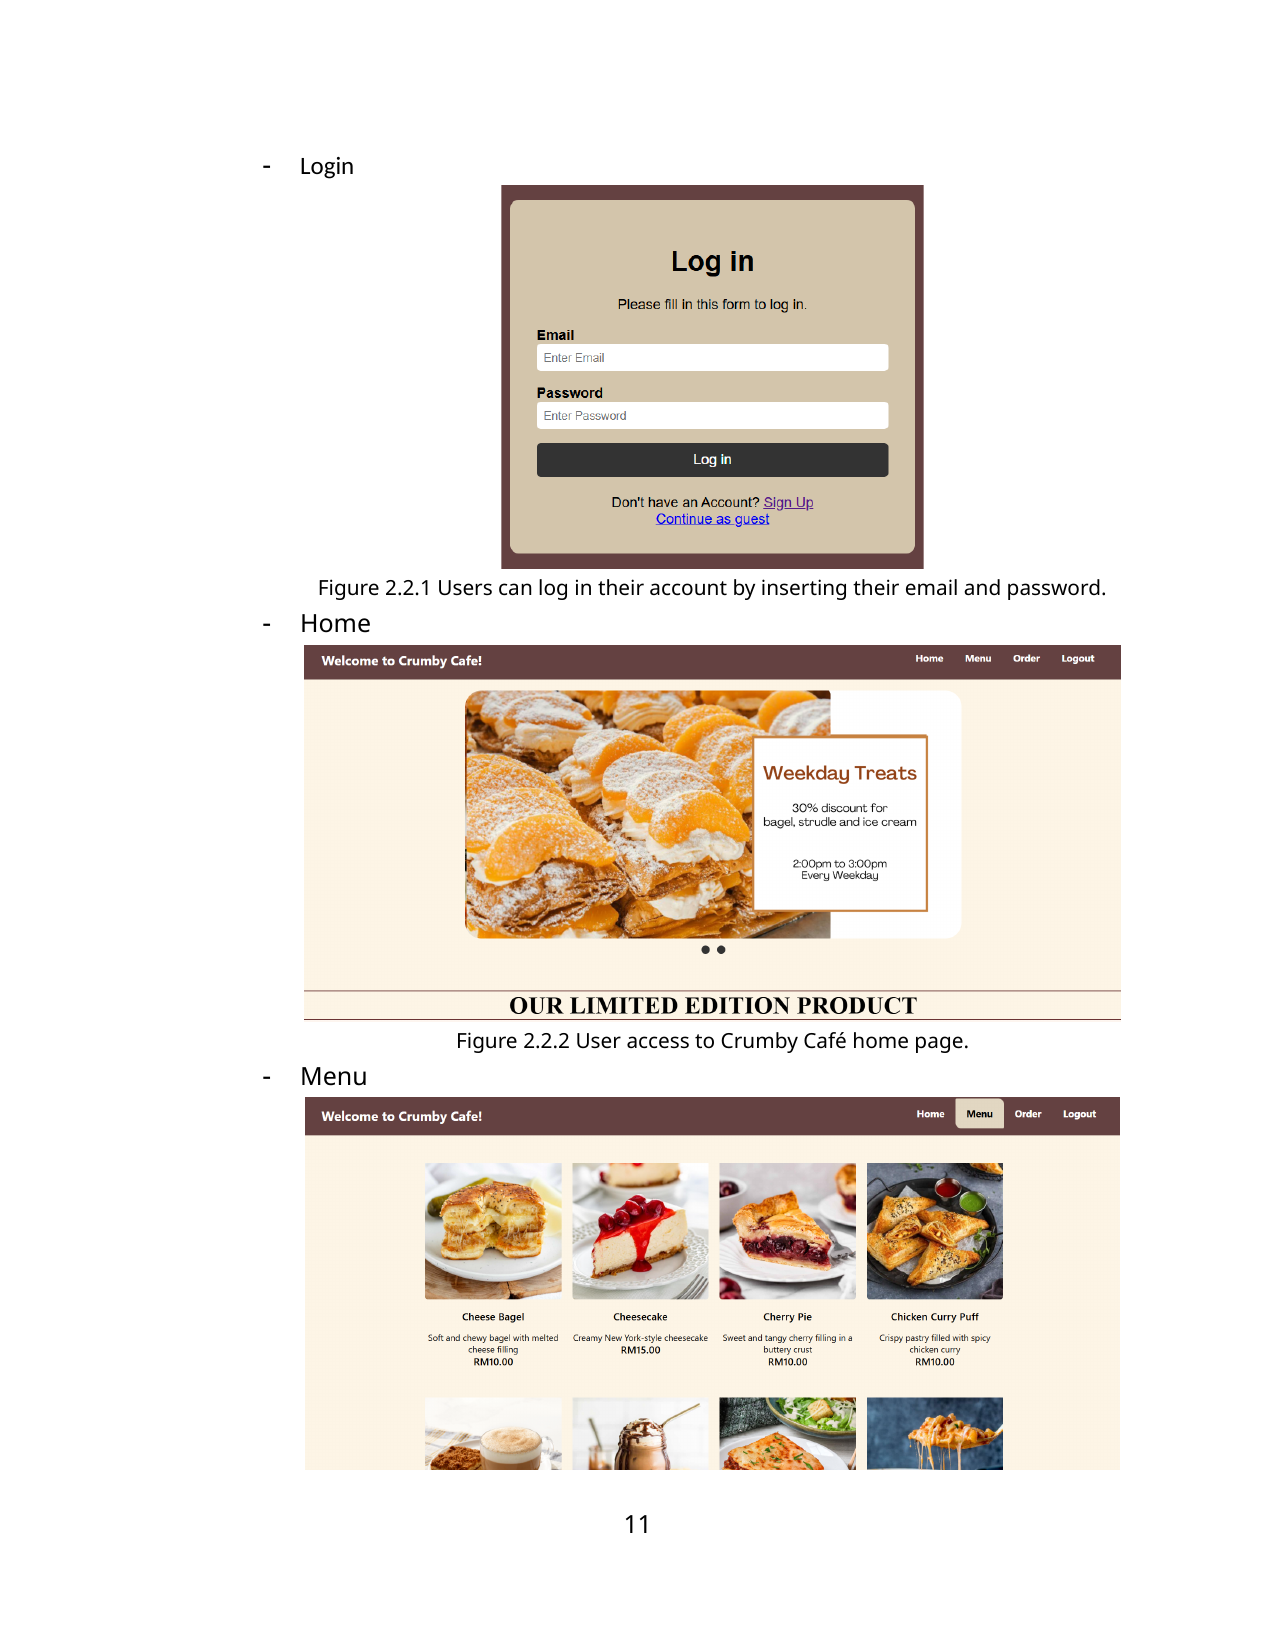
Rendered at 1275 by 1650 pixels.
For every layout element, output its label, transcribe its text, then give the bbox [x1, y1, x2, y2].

list Home [262, 606, 1125, 640]
picture [501, 185, 924, 569]
picture [305, 1097, 1120, 1470]
list Login [262, 150, 1125, 181]
list Figure 2.2.1 Users can log in their account by inserting their email and password. [300, 573, 1125, 602]
list Menu [262, 1059, 1125, 1093]
picture [304, 645, 1121, 1022]
